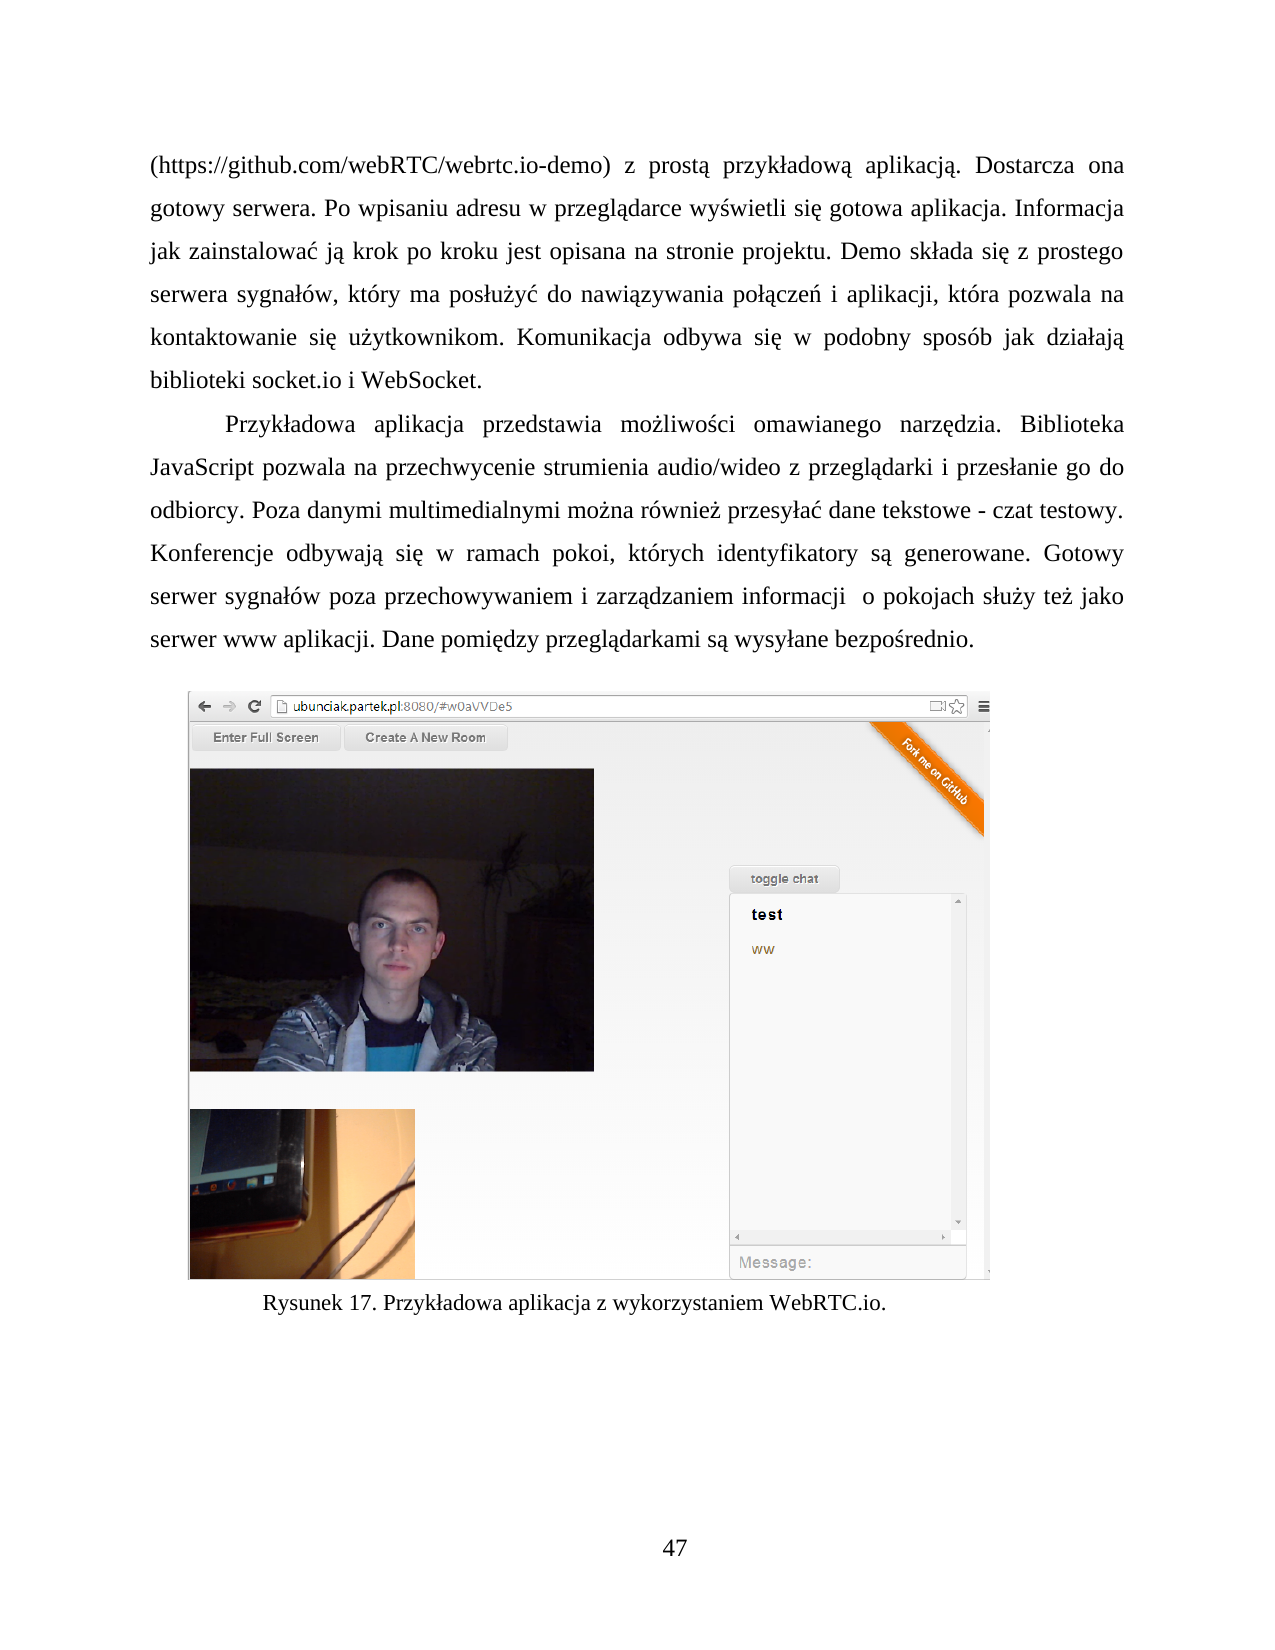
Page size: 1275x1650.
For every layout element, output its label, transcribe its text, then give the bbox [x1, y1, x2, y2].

picture [187, 691, 990, 1280]
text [150, 150, 1125, 394]
text Przykładowa aplikacja przedstawia możliwości omawianego narzędzia. Biblioteka JavaScript pozwala na przechwycenie strumienia audio/wideo z przeglądarki i przesłanie go do odbiorcy. Poza danymi multimedialnymi można również przesyłać dane tekstowe - czat testowy. Konferencje odbywają się w ramach pokoi, których identyfikatory są generowane. Gotowy serwer sygnałów poza przechowywaniem i zarządzaniem informacji o pokojach służy też jako serwer www aplikacji. Dane pomiędzy przeglądarkami są wysyłane bezpośrednio. [150, 409, 1125, 653]
